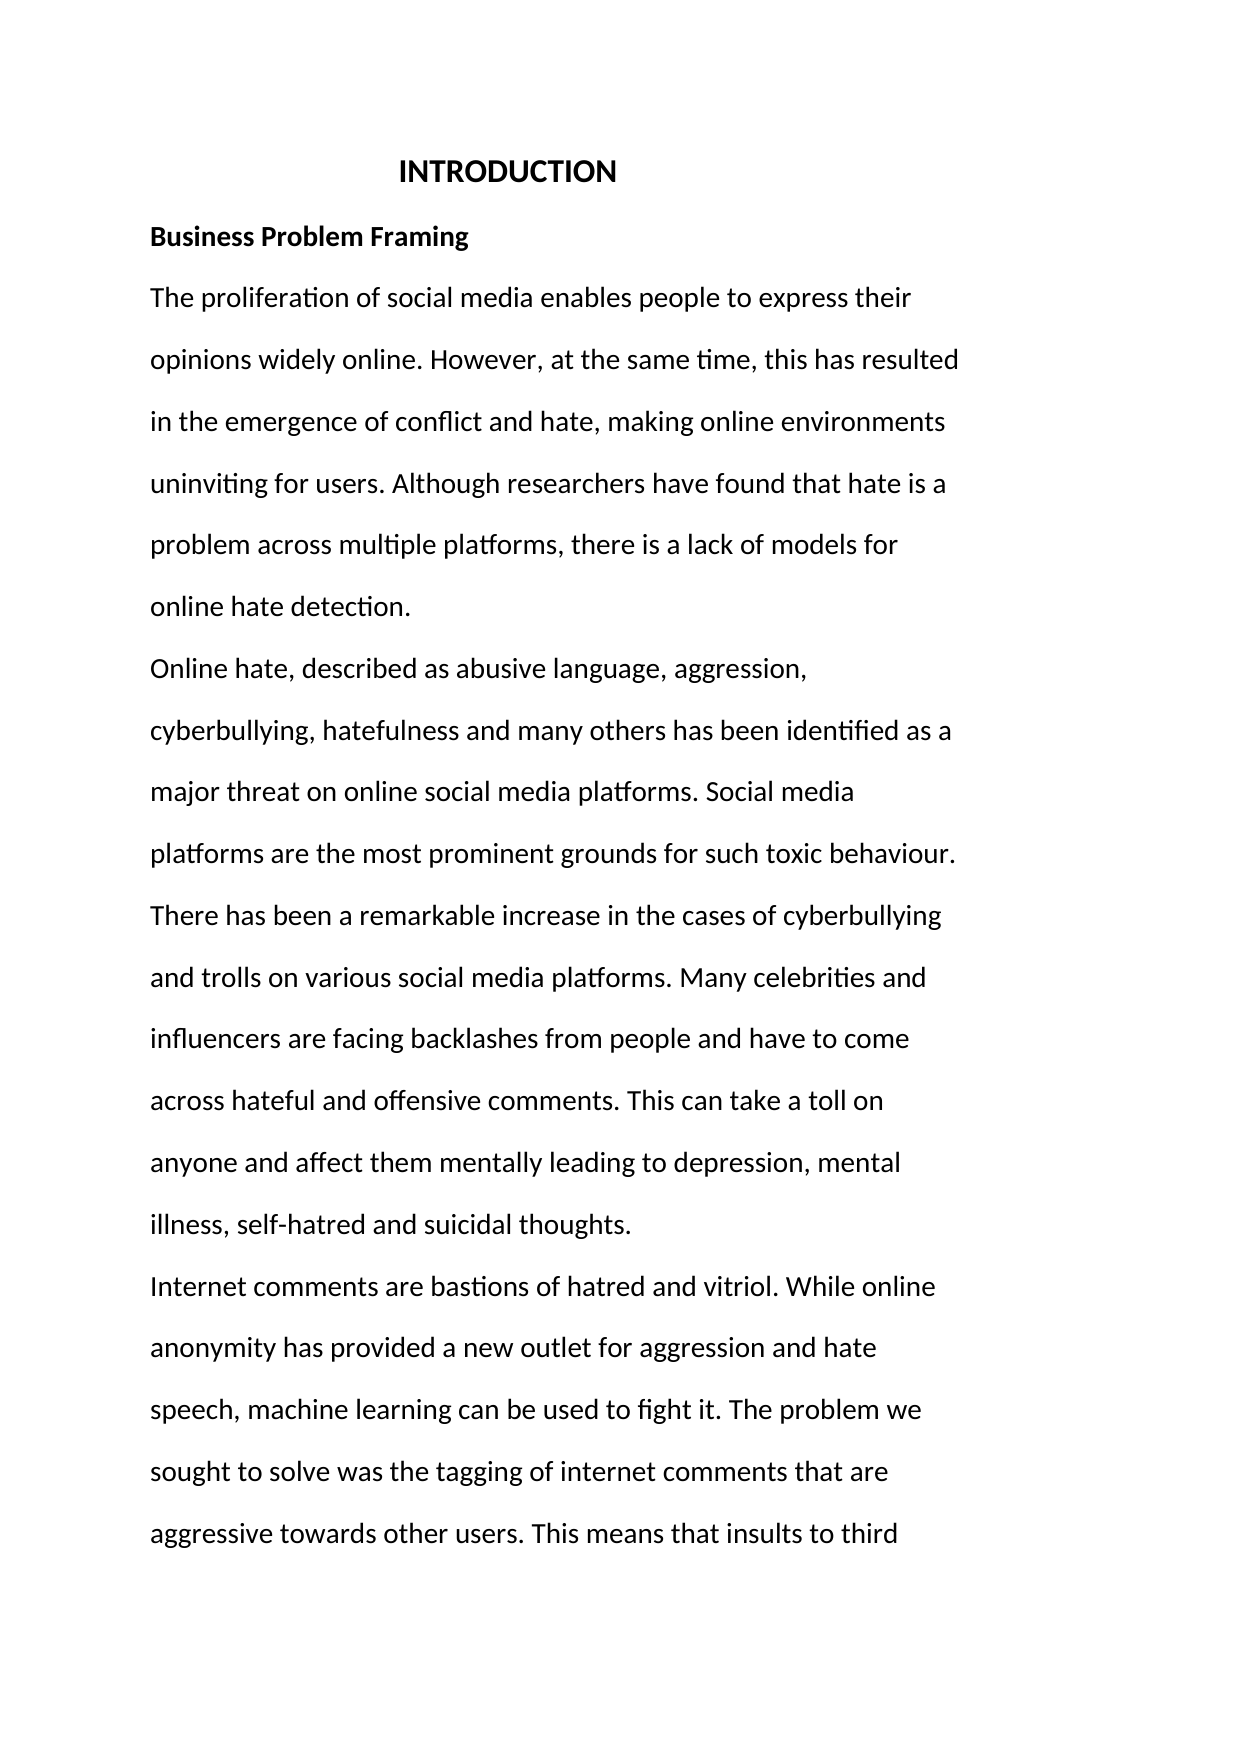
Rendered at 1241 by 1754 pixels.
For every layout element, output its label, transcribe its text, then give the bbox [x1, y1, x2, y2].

text speech, machine learning can be used to fight it. The problem we [150, 1391, 1090, 1427]
text There has been a remarkable increase in the cases of cyberbullying [150, 897, 1090, 933]
text opinions widely online. However, at the same time, this has resulted [150, 341, 1090, 377]
text and trolls on various social media platforms. Many celebrities and [150, 959, 1090, 994]
text problem across multiple platforms, there is a lack of models for [150, 526, 1090, 562]
text anonymity has provided a new outlet for aggression and hate [150, 1329, 1090, 1365]
text anyone and affect them mentally leading to depression, mental [150, 1144, 1090, 1180]
text influencers are facing backlashes from people and have to come [150, 1021, 1090, 1056]
text platforms are the most prominent grounds for such toxic behaviour. [150, 835, 1090, 871]
text major threat on online social media platforms. Social media [150, 773, 1090, 809]
text illness, self-hatred and suicidal thoughts. [150, 1206, 1090, 1242]
text The proliferation of social media enables people to express their [150, 279, 1090, 315]
text Internet comments are bastions of hatred and vitriol. While online [150, 1268, 1090, 1303]
text aggressive towards other users. This means that insults to third [150, 1515, 1090, 1550]
text Online hate, described as abusive language, aggression, [150, 650, 1090, 686]
text uninviting for users. Although researchers have found that hate is a [150, 465, 1090, 500]
text Business Problem Framing [150, 218, 1090, 253]
text in the emergence of conflict and hate, making online environments [150, 403, 1090, 438]
text INTRODUCTION [150, 150, 1090, 191]
text sought to solve was the tagging of internet comments that are [150, 1453, 1090, 1489]
text across hateful and offensive comments. This can take a toll on [150, 1082, 1090, 1118]
text online hate detection. [150, 588, 1090, 624]
text cyberbullying, hatefulness and many others has been identified as a [150, 712, 1090, 747]
